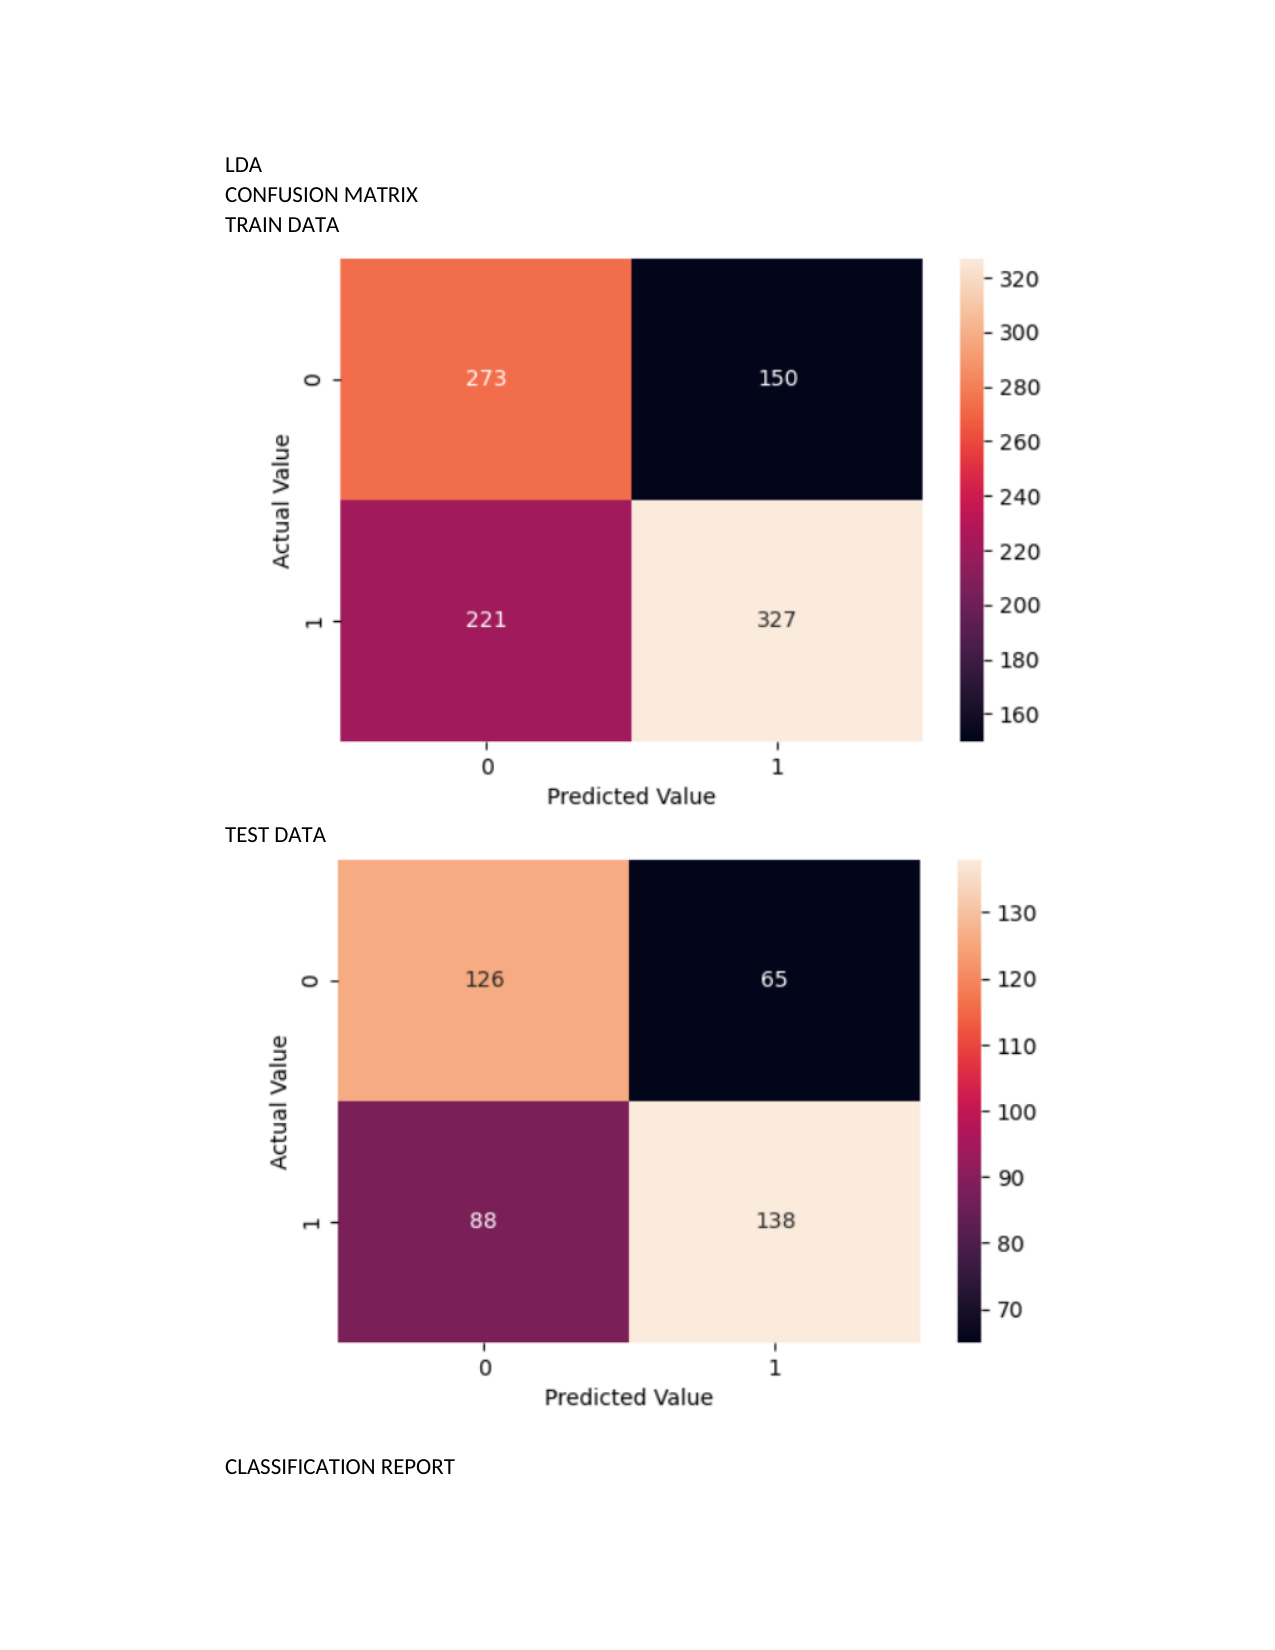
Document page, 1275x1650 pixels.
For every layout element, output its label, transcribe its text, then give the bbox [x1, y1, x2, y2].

list CLASSIFICATION REPORT [225, 1452, 1125, 1480]
list TEST DATA [225, 820, 1125, 848]
list CONFUSION MATRIX [225, 180, 1125, 208]
picture [225, 240, 1057, 819]
list LDA [225, 150, 1125, 178]
picture [225, 850, 1057, 1420]
list TRAIN DATA [225, 210, 1125, 238]
